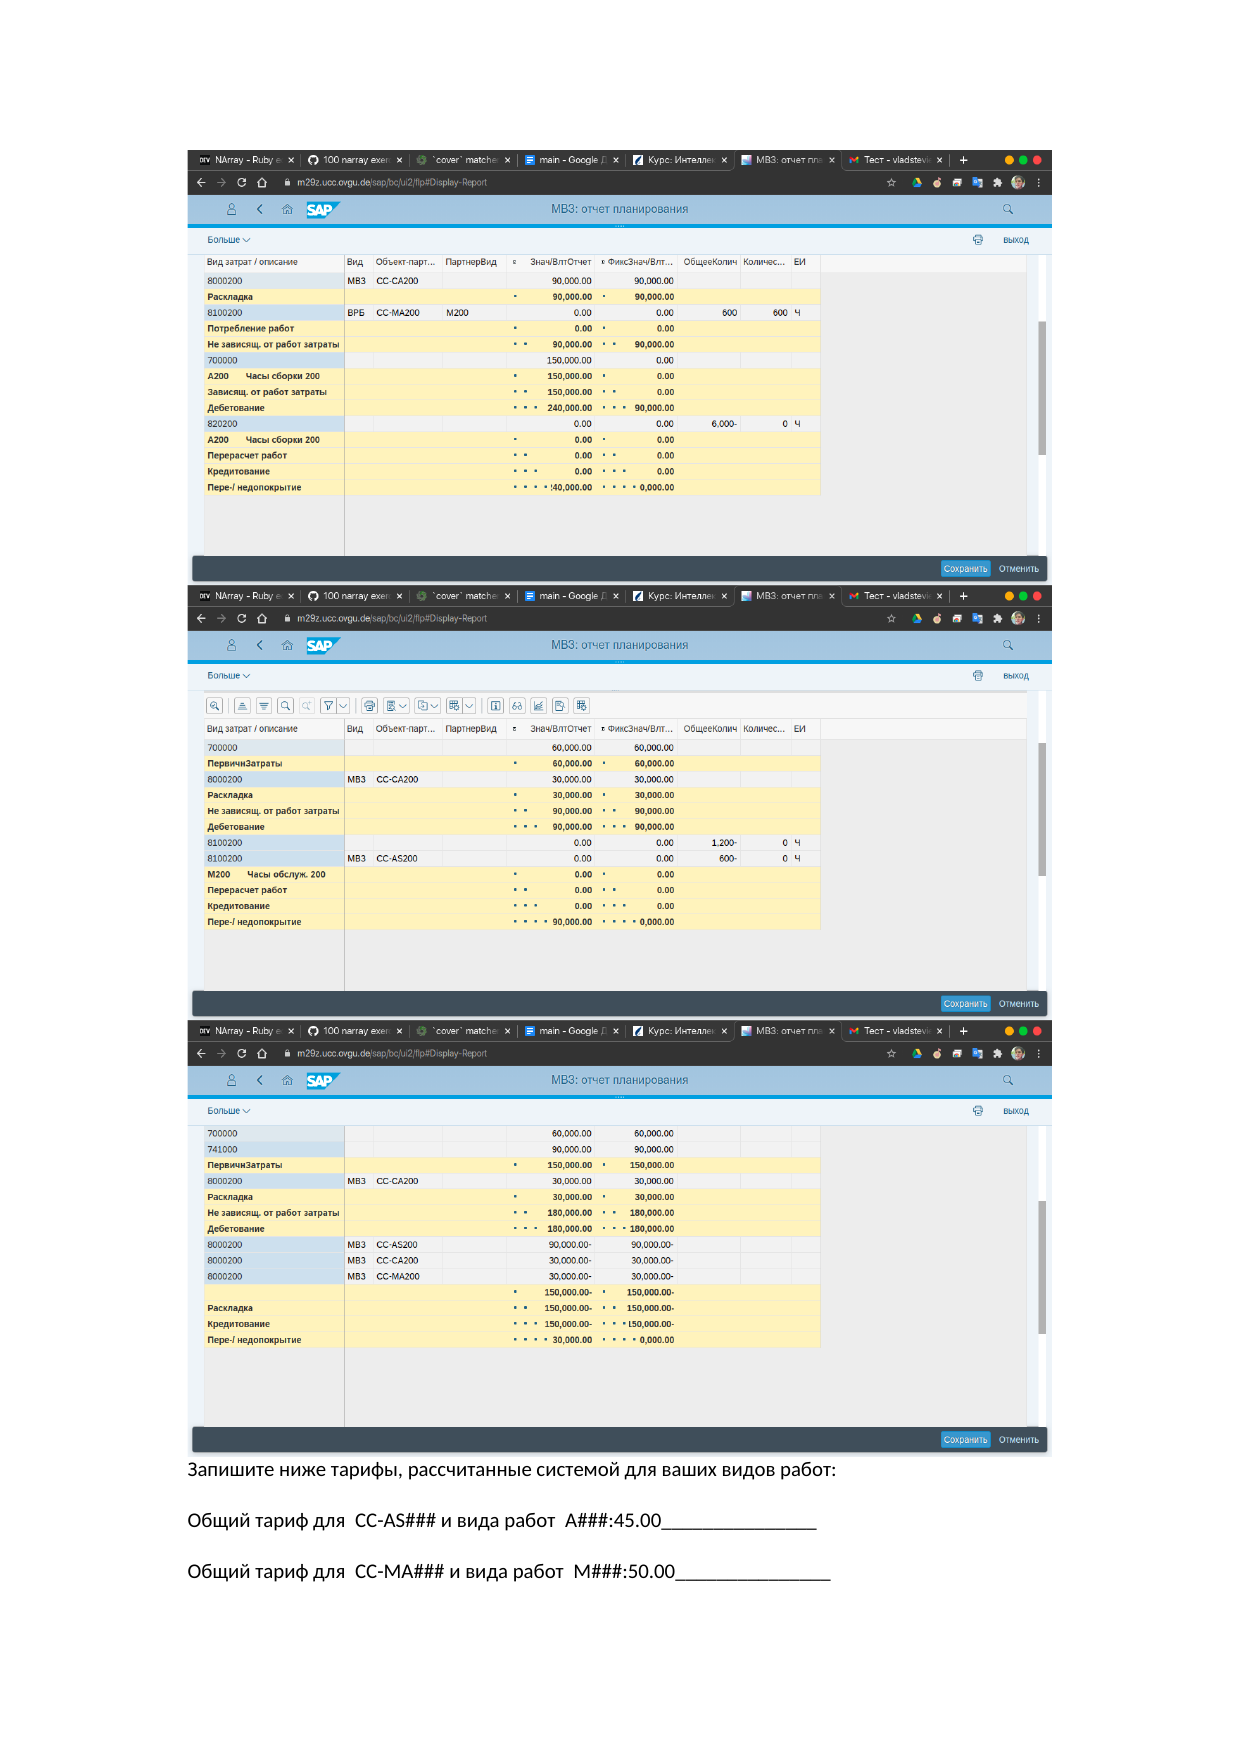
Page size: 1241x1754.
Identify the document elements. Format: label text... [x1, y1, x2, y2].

picture [187, 1100, 1052, 1457]
picture [187, 665, 1052, 1094]
picture [187, 229, 1052, 659]
text Общий тариф для CC-AS### и вида работ A###:45.00_______________ [187, 1507, 1053, 1532]
text Общий тариф для CC-MA### и вида работ M###:50.00_______________ [187, 1558, 1053, 1583]
text Запишите ниже тарифы, рассчитанные системой для ваших видов работ: [187, 1456, 1053, 1482]
picture [187, 150, 1052, 223]
